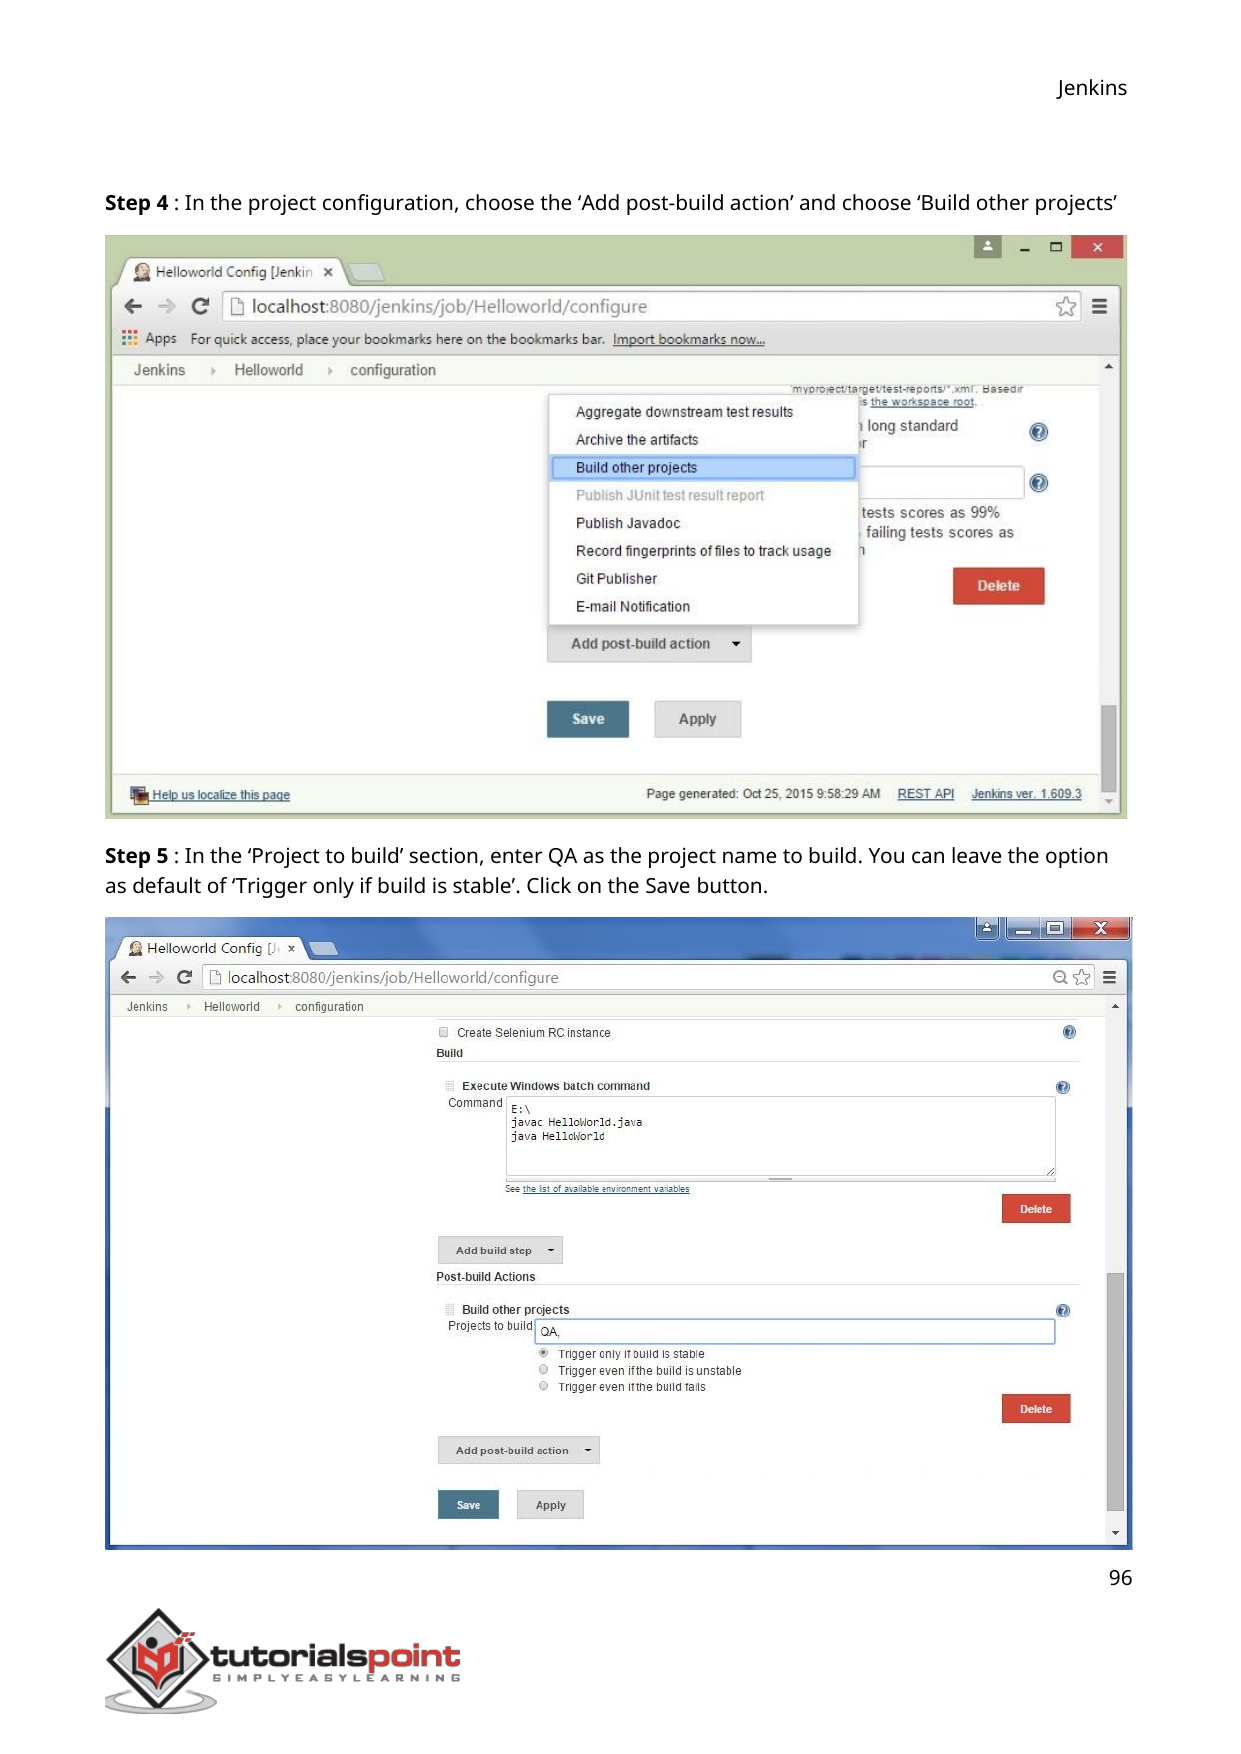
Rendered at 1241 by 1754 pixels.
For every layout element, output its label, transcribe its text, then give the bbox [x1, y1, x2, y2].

picture [105, 235, 1128, 819]
text Step 5 : In the ‘Project to build’ section, enter QA as the project name to build. You can leave the option as default of ‘Trigger only if build is stable’. Click on the Save button. [105, 841, 1128, 899]
picture [105, 1608, 460, 1714]
text Step 4 : In the project configuration, choose the ‘Add post-build action’ and choose ‘Build other projects’ [105, 188, 1146, 216]
picture [105, 917, 1133, 1550]
